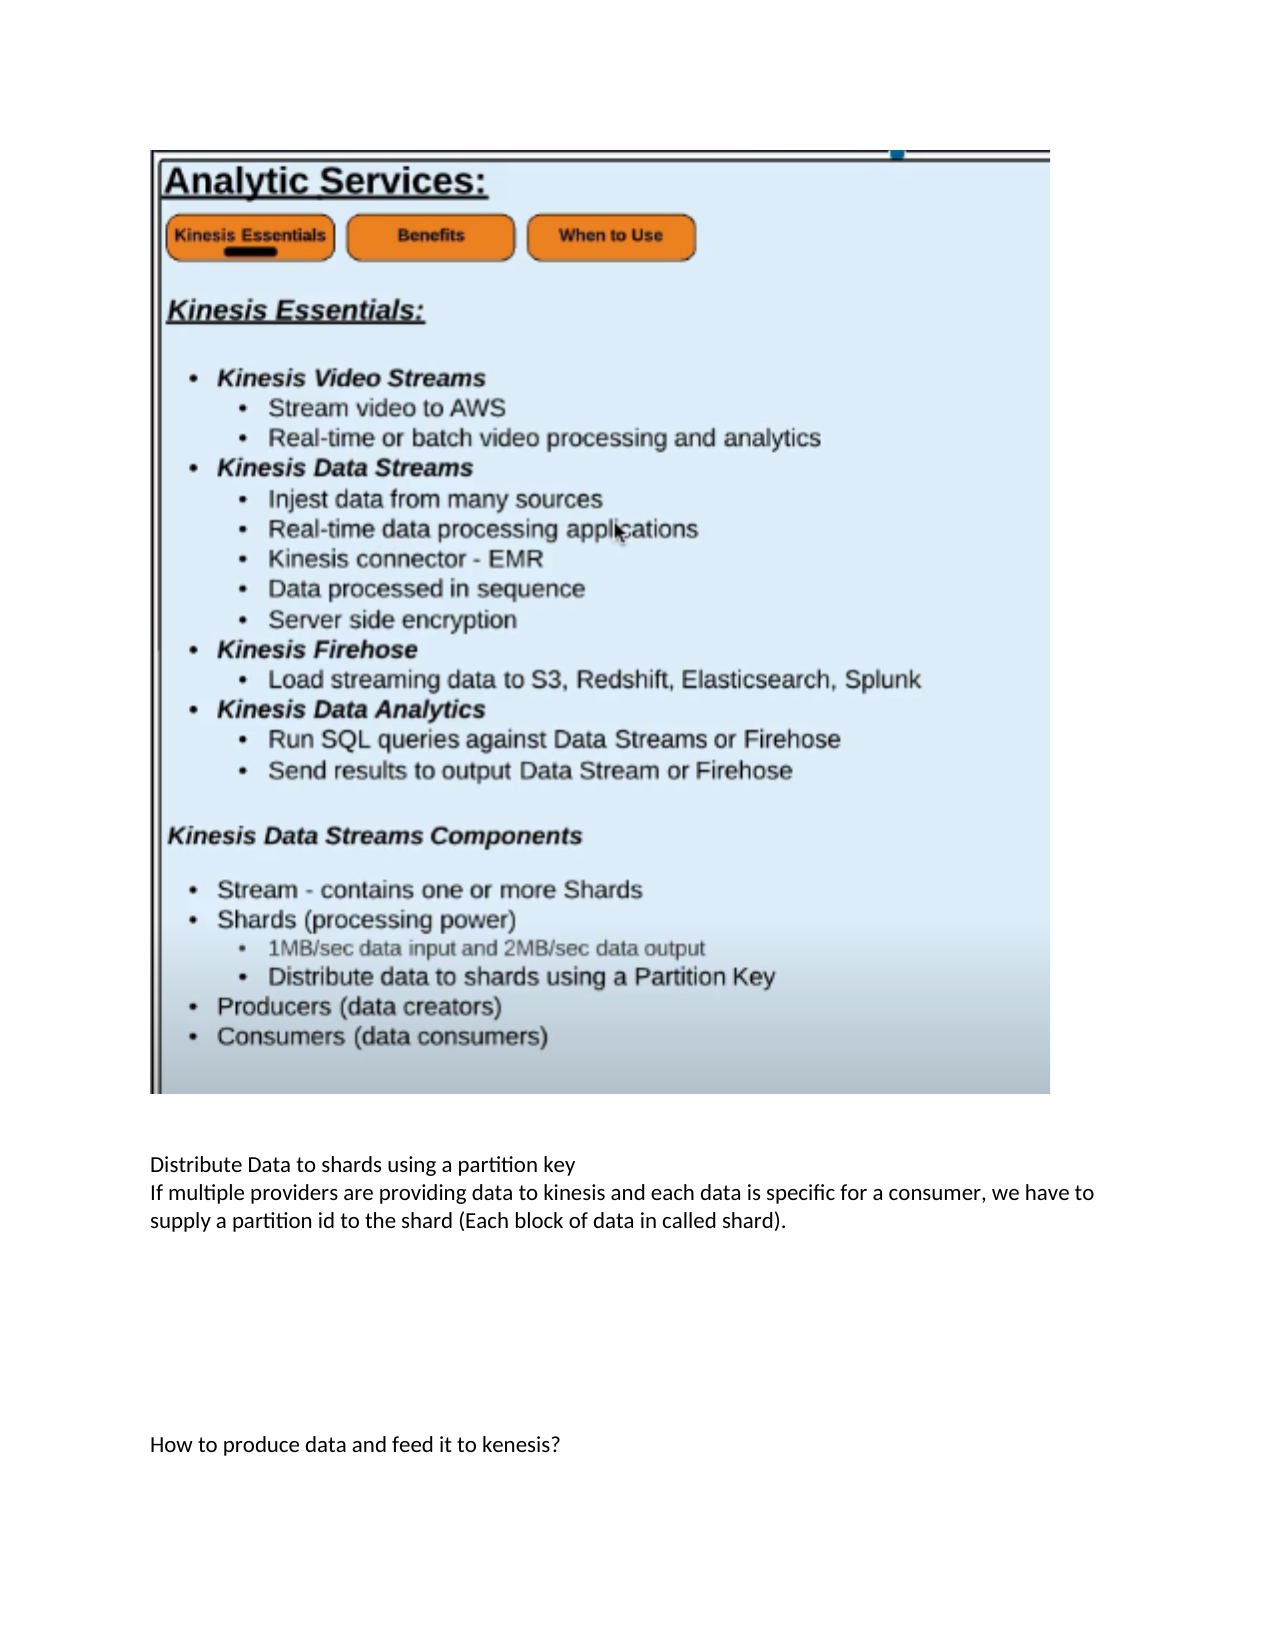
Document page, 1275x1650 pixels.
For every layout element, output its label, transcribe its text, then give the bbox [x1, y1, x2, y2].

picture [150, 150, 1050, 1094]
text Distribute Data to shards using a partition key [150, 1150, 1125, 1178]
text How to produce data and feed it to kenesis? [150, 1430, 1125, 1458]
text If multiple providers are providing data to kinesis and each data is specific for a consumer, we have to supply a partition id to the shard (Each block of data in called shard). [150, 1178, 1125, 1234]
